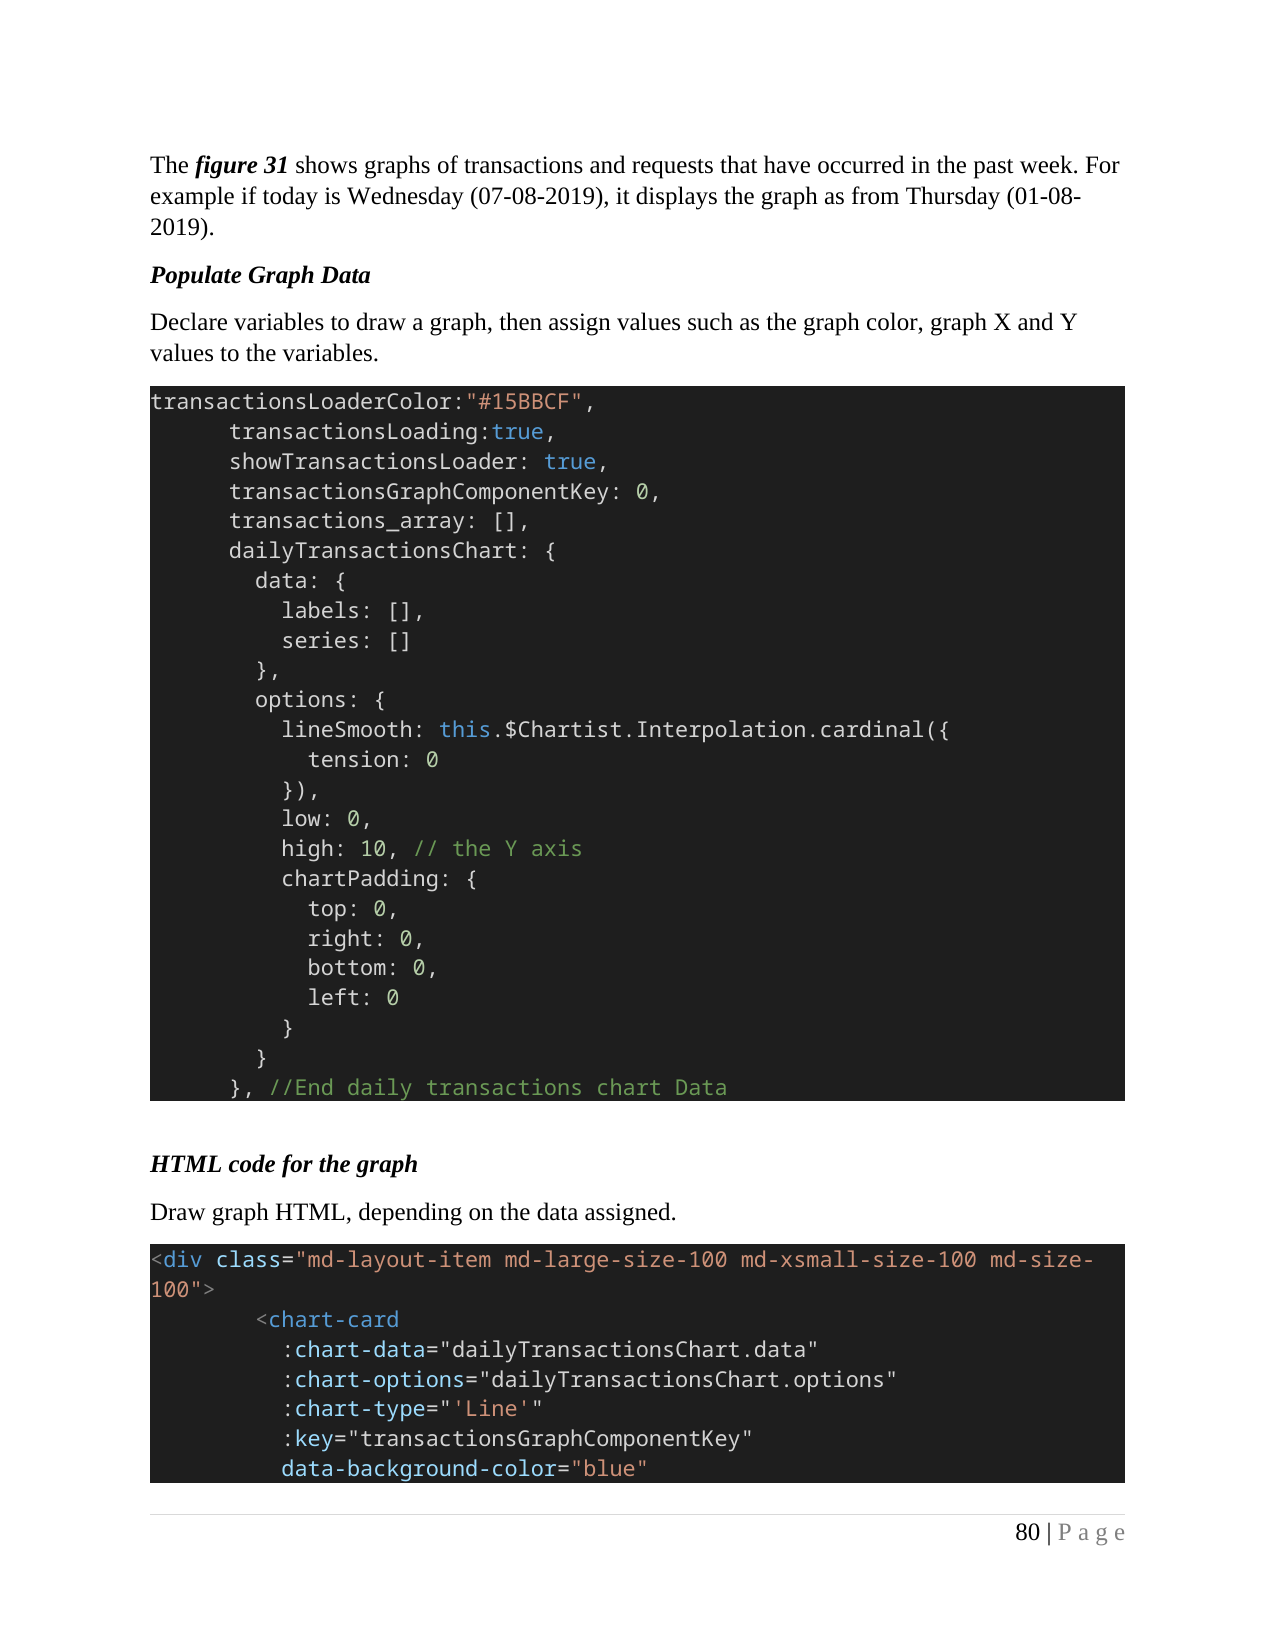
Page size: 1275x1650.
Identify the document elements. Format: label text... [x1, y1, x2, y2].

text :chart-type="'Line'" [150, 1393, 1125, 1423]
text }, [150, 654, 1125, 684]
text dailyTransactionsChart: { [150, 535, 1125, 565]
text lineSmooth: this.$Chartist.Interpolation.cardinal({ [150, 714, 1125, 744]
text labels: [], [150, 595, 1125, 624]
text options: { [150, 684, 1125, 714]
text series: [] [150, 624, 1125, 654]
text }, //End daily transactions chart Data [150, 1071, 1125, 1101]
text low: 0, [150, 803, 1125, 833]
text transactionsLoaderColor:"#15BBCF", [150, 386, 1125, 416]
text <div class="md-layout-item md-large-size-100 md-xsmall-size-100 md-size-100"> [150, 1244, 1125, 1304]
text data: { [150, 565, 1125, 595]
text showTransactionsLoader: true, [150, 446, 1125, 476]
text } [150, 1042, 1125, 1071]
text Declare variables to draw a graph, then assign values such as the graph color, graph X and Y values to the variables. [150, 307, 1125, 367]
text top: 0, [150, 893, 1125, 922]
text :chart-options="dailyTransactionsChart.options" [150, 1363, 1125, 1393]
text transactionsLoading:true, [150, 416, 1125, 446]
text <chart-card [150, 1304, 1125, 1334]
text transactions_array: [], [150, 505, 1125, 535]
text } [150, 1012, 1125, 1042]
text Draw graph HTML, depending on the data assigned. [150, 1197, 1125, 1225]
text transactionsGraphComponentKey: 0, [150, 476, 1125, 505]
text :key="transactionsGraphComponentKey" [150, 1423, 1125, 1453]
text The figure 31 shows graphs of transactions and requests that have occurred in the past week. For example if today is Wednesday (07-08-2019), it displays the graph as from Thursday (01-08-2019). [150, 150, 1125, 241]
text high: 10, // the Y axis [150, 833, 1125, 863]
text right: 0, [150, 922, 1125, 952]
text :chart-data="dailyTransactionsChart.data" [150, 1334, 1125, 1363]
text tension: 0 [150, 744, 1125, 773]
text chartPadding: { [150, 863, 1125, 893]
text left: 0 [150, 982, 1125, 1012]
text Populate Graph Data [150, 260, 1125, 288]
text }), [150, 773, 1125, 803]
text HTML code for the graph [150, 1149, 1125, 1178]
text bottom: 0, [150, 952, 1125, 982]
text data-background-color="blue" [150, 1453, 1125, 1483]
